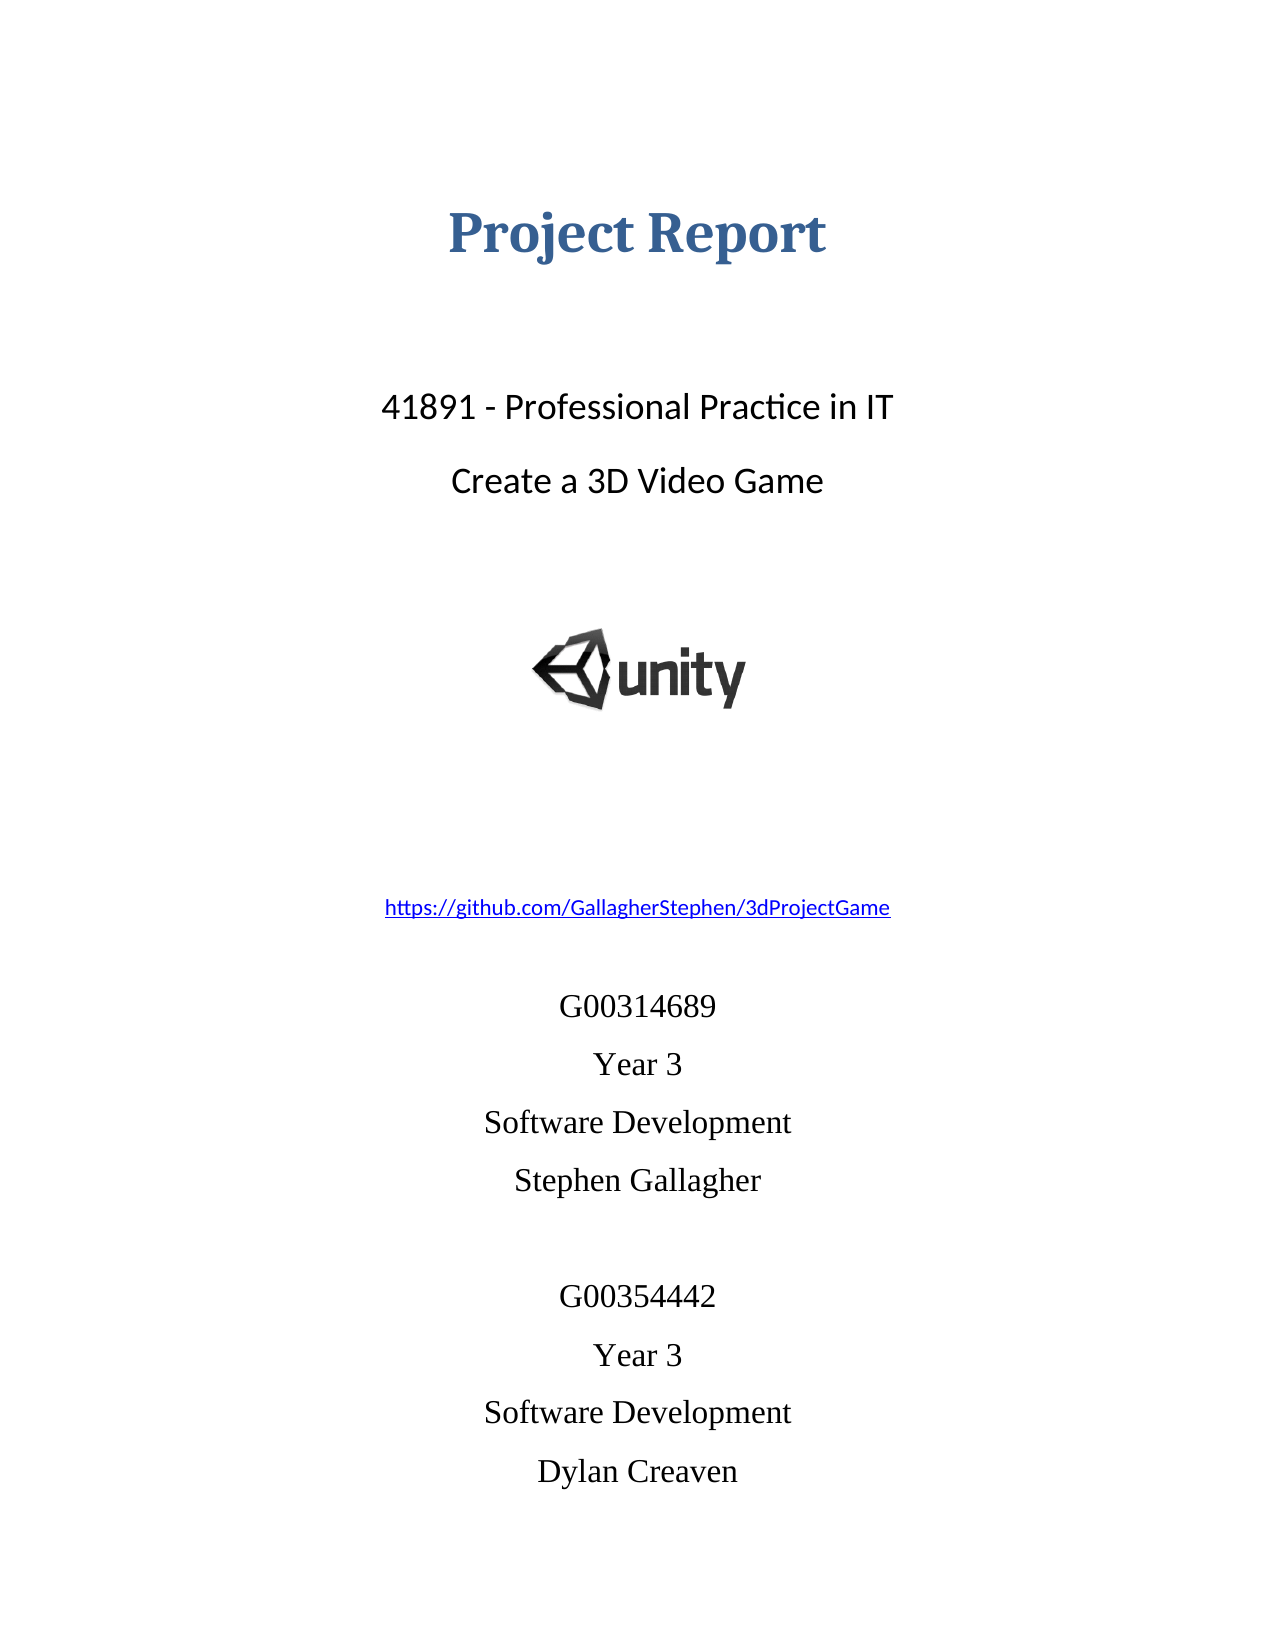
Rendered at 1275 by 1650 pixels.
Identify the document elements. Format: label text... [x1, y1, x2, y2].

text https://github.com/GallagherStephen/3dProjectGame [150, 893, 1125, 921]
text Dylan Creaven [150, 1451, 1125, 1489]
text 41891 - Professional Practice in IT [150, 383, 1125, 429]
text G00354442 [150, 1277, 1125, 1315]
text Year 3 [150, 1335, 1125, 1373]
text Project Report [150, 200, 1125, 267]
text Stephen Gallagher [150, 1161, 1125, 1199]
text Software Development [150, 1103, 1125, 1141]
text G00314689 [150, 987, 1125, 1025]
text Create a 3D Video Game [150, 457, 1125, 502]
text Software Development [150, 1393, 1125, 1431]
picture [515, 577, 760, 764]
text Year 3 [150, 1045, 1125, 1083]
